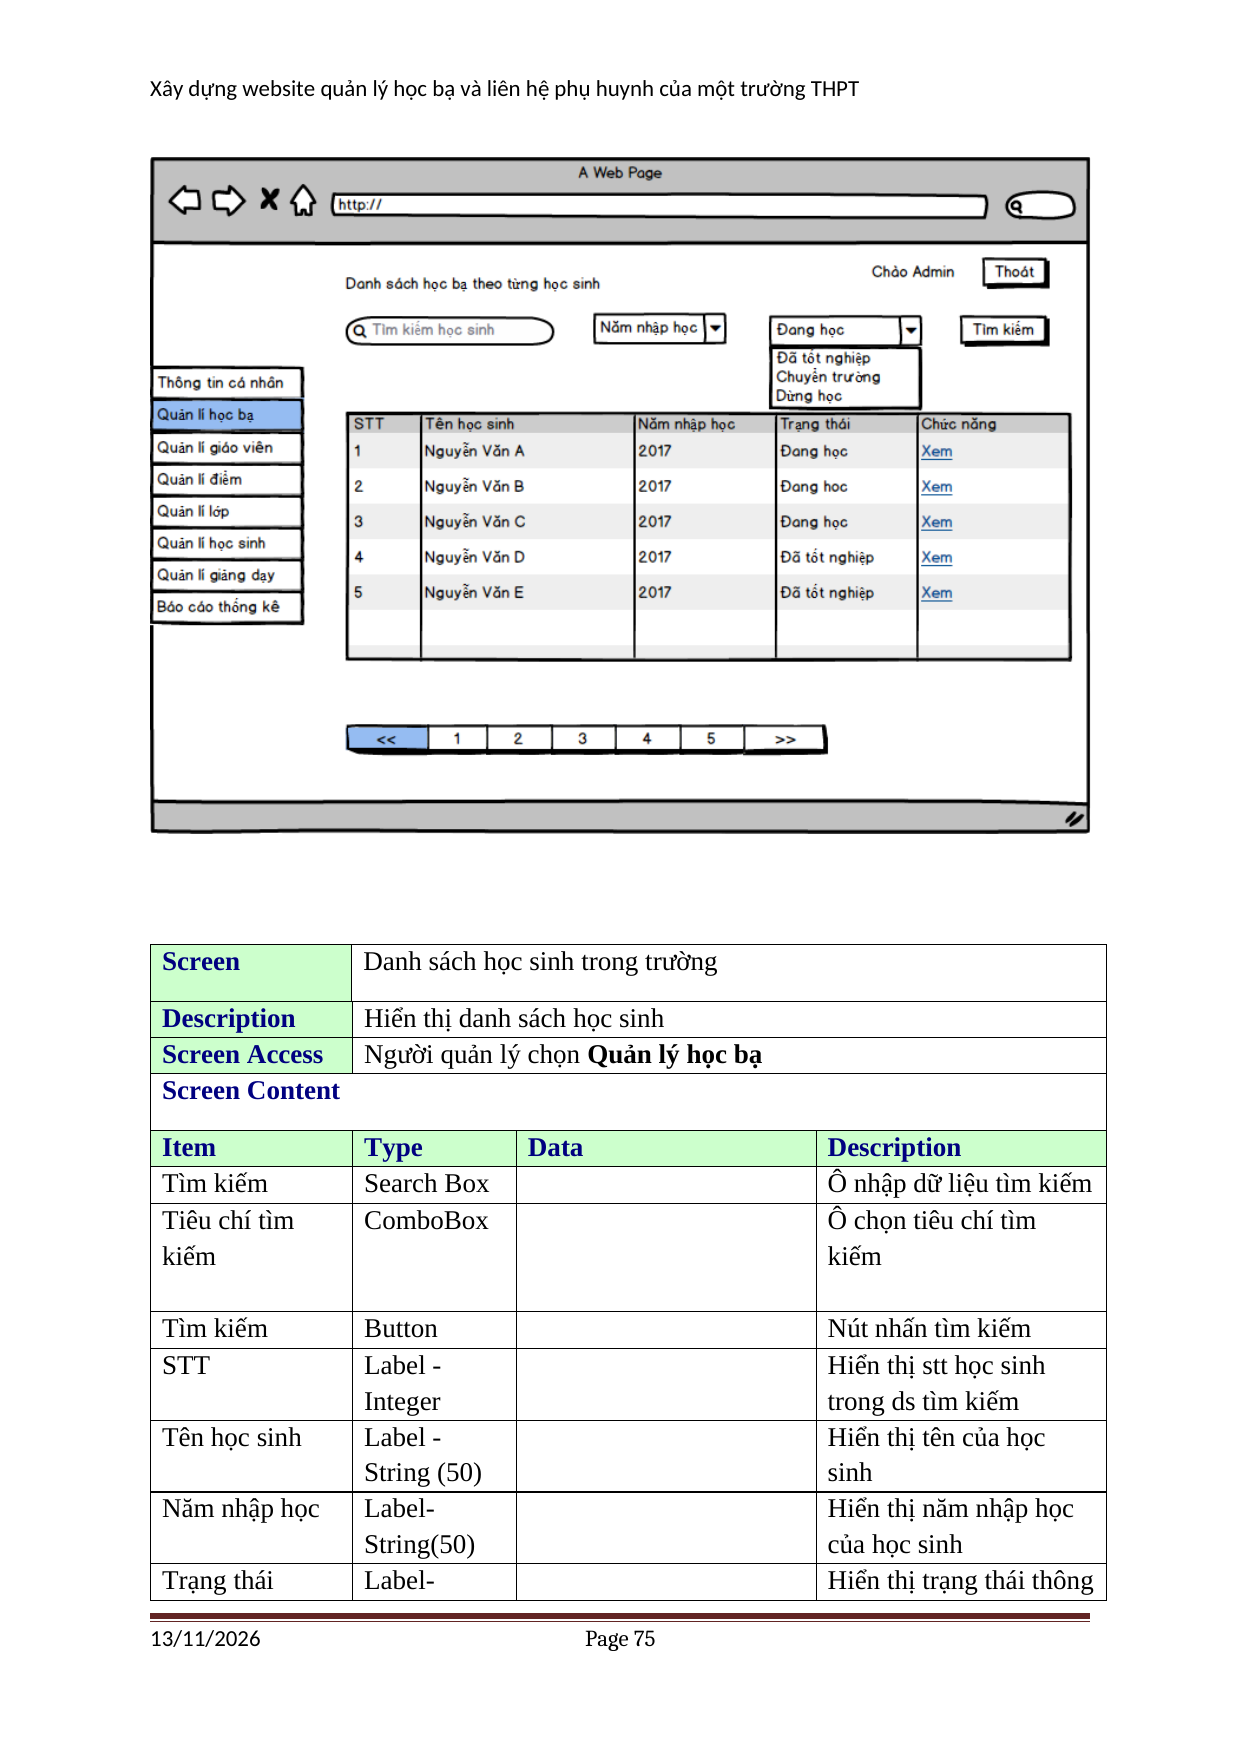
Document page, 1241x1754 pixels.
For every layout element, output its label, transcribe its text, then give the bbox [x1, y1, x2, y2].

table_cell STT [151, 1349, 352, 1420]
table_cell Description [817, 1131, 1106, 1166]
table_cell Trạng thái [151, 1564, 352, 1600]
table_cell Search Box [353, 1167, 516, 1203]
table_cell [517, 1493, 816, 1563]
table_cell [517, 1312, 816, 1348]
table_cell Hiển thị stt học sinh trong ds tìm kiếm [817, 1349, 1106, 1420]
table_cell [517, 1167, 816, 1203]
table_cell Screen Content [151, 1074, 1106, 1130]
table_cell Tìm kiếm [151, 1167, 352, 1203]
table_cell ComboBox [353, 1204, 516, 1311]
table_cell [517, 1349, 816, 1420]
picture [150, 157, 1091, 834]
table_cell Tên học sinh [151, 1421, 352, 1491]
table_cell Ô chọn tiêu chí tìm kiếm [817, 1204, 1106, 1311]
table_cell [817, 1564, 1106, 1600]
table_cell Nút nhấn tìm kiếm [817, 1312, 1106, 1348]
table_cell Người quản lý chọn Quản lý học bạ [353, 1038, 1106, 1073]
table_cell [517, 1204, 816, 1311]
table_cell Label - String (50) [353, 1421, 516, 1491]
table_cell Item [151, 1131, 352, 1166]
table_cell Tìm kiếm [151, 1312, 352, 1348]
table_cell Tiêu chí tìm kiếm [151, 1204, 352, 1311]
table_cell Hiển thị tên của học sinh [817, 1421, 1106, 1491]
table_header Danh sách học sinh trong trường [352, 945, 1106, 1001]
table_cell Description [151, 1002, 352, 1037]
table_cell Button [353, 1312, 516, 1348]
table_header Screen [151, 945, 351, 1001]
table_cell Label- String(50) [353, 1493, 516, 1563]
table_cell Label - Integer [353, 1349, 516, 1420]
table_cell Hiển thị danh sách học sinh [353, 1002, 1106, 1037]
table_cell Screen Access [151, 1038, 352, 1073]
table_cell Label- String(50) [353, 1564, 516, 1600]
table_cell [517, 1421, 816, 1491]
table_cell Ô nhập dữ liệu tìm kiếm [817, 1167, 1106, 1203]
table_cell Hiển thị năm nhập học của học sinh [817, 1493, 1106, 1563]
table_cell Năm nhập học [151, 1493, 352, 1563]
table_cell Type [353, 1131, 516, 1166]
table_cell Data [517, 1131, 816, 1166]
table_cell [517, 1564, 816, 1600]
